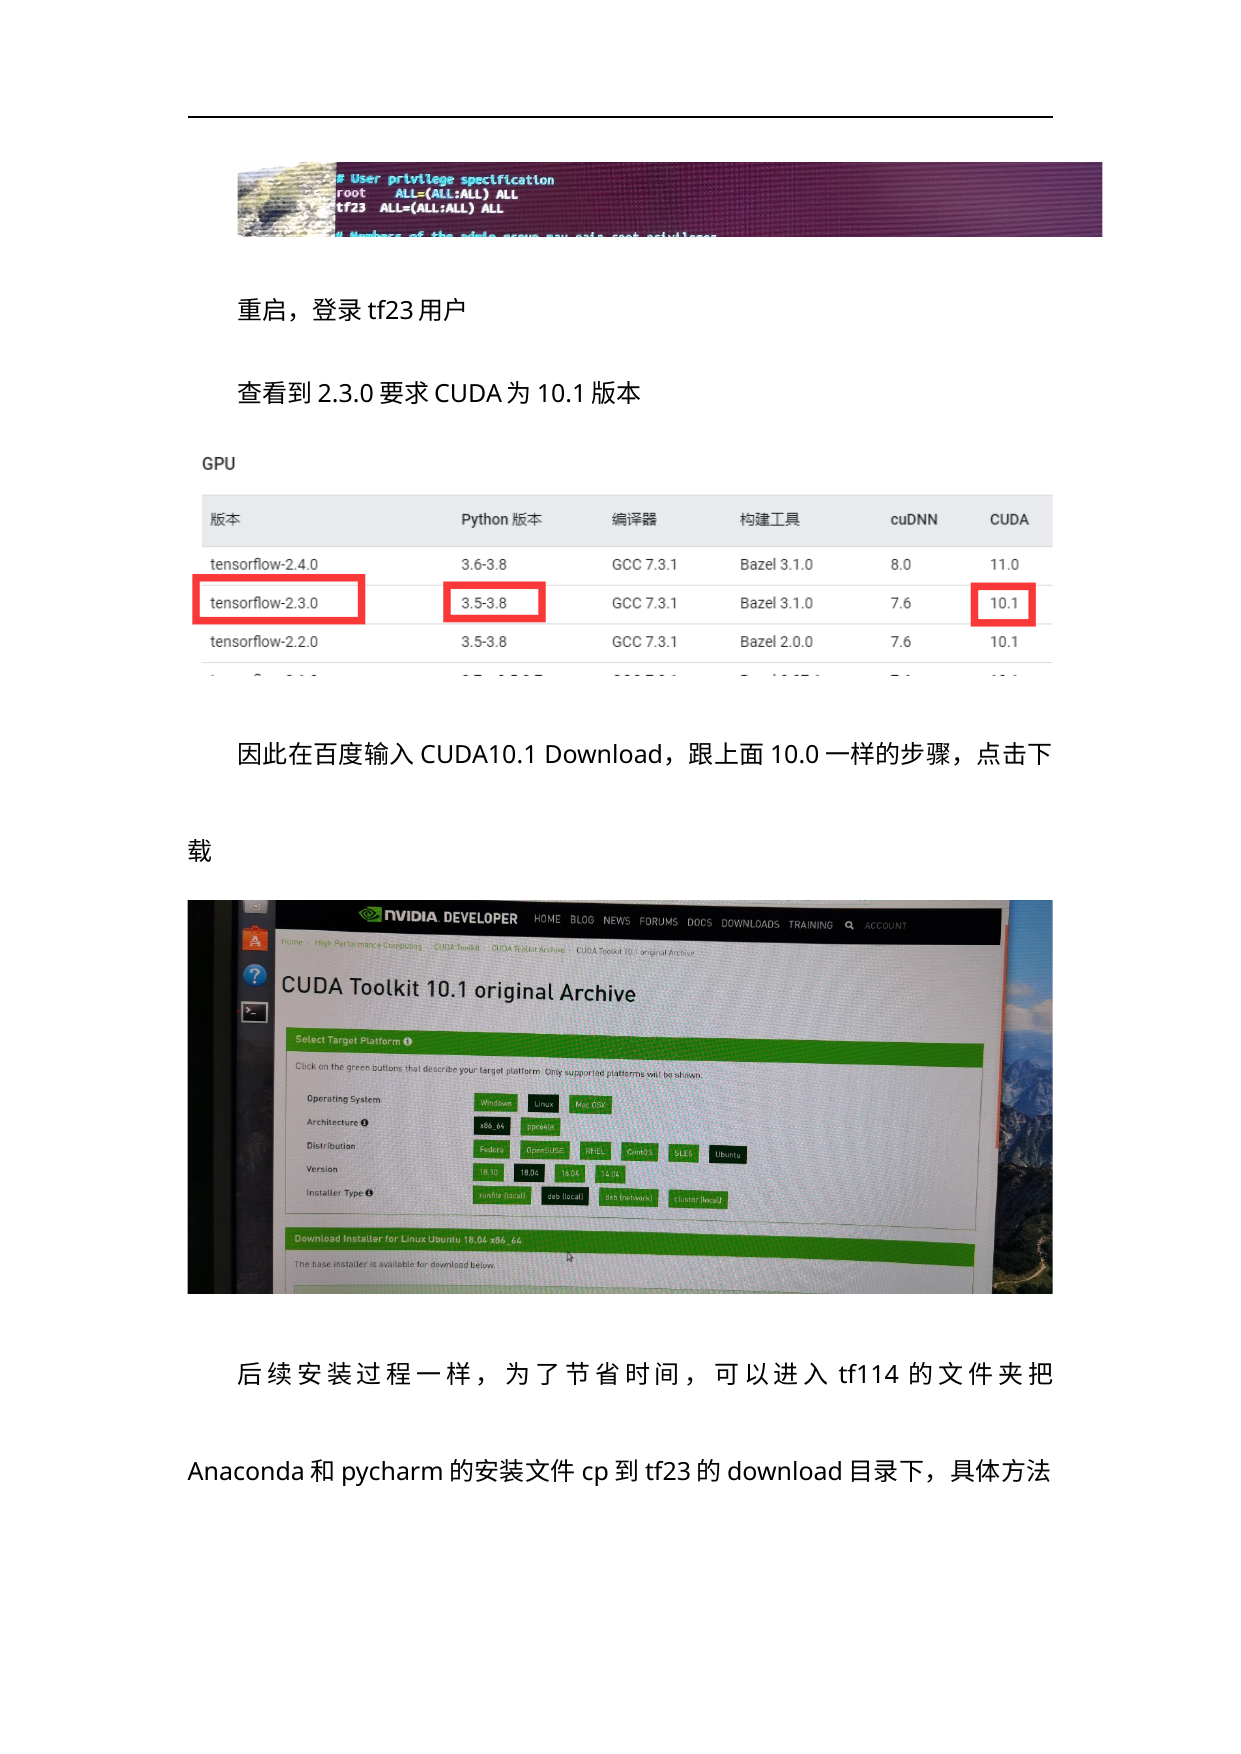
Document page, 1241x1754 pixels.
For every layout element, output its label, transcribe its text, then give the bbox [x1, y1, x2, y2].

text 因此在百度输入CUDA10.1 Download，跟上面10.0一样的步骤，点击下载 [187, 720, 1053, 882]
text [187, 1340, 1053, 1502]
picture [237, 162, 1103, 237]
picture [187, 900, 1053, 1294]
text 查看到2.3.0要求CUDA为10.1版本 [187, 359, 1053, 424]
picture [187, 442, 1053, 676]
text 重启，登录tf23用户 [187, 276, 1053, 341]
